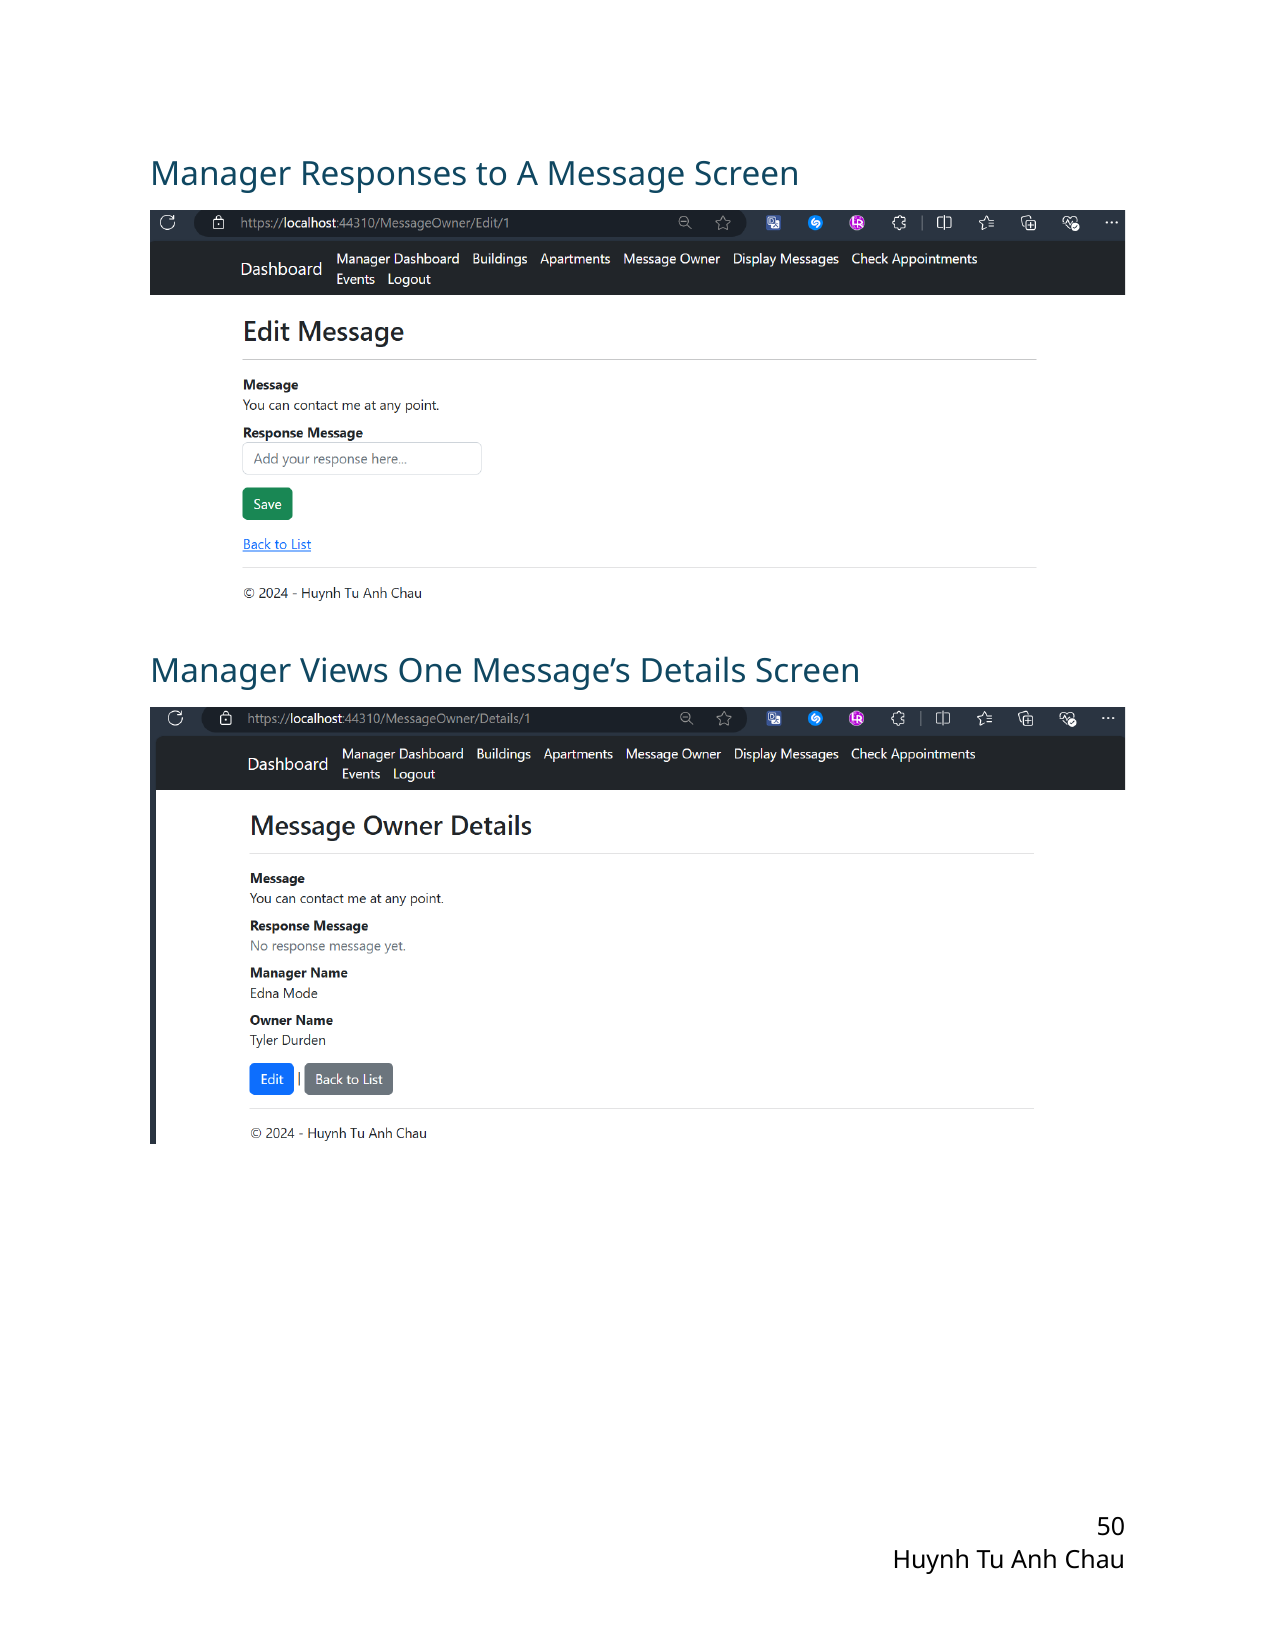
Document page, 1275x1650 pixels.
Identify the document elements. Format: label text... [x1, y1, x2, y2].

picture [150, 210, 1125, 626]
picture [150, 707, 1125, 1144]
subtitle Manager Views One Message’s Details Screen [150, 647, 1125, 693]
subtitle Manager Responses to A Message Screen [150, 150, 1125, 195]
